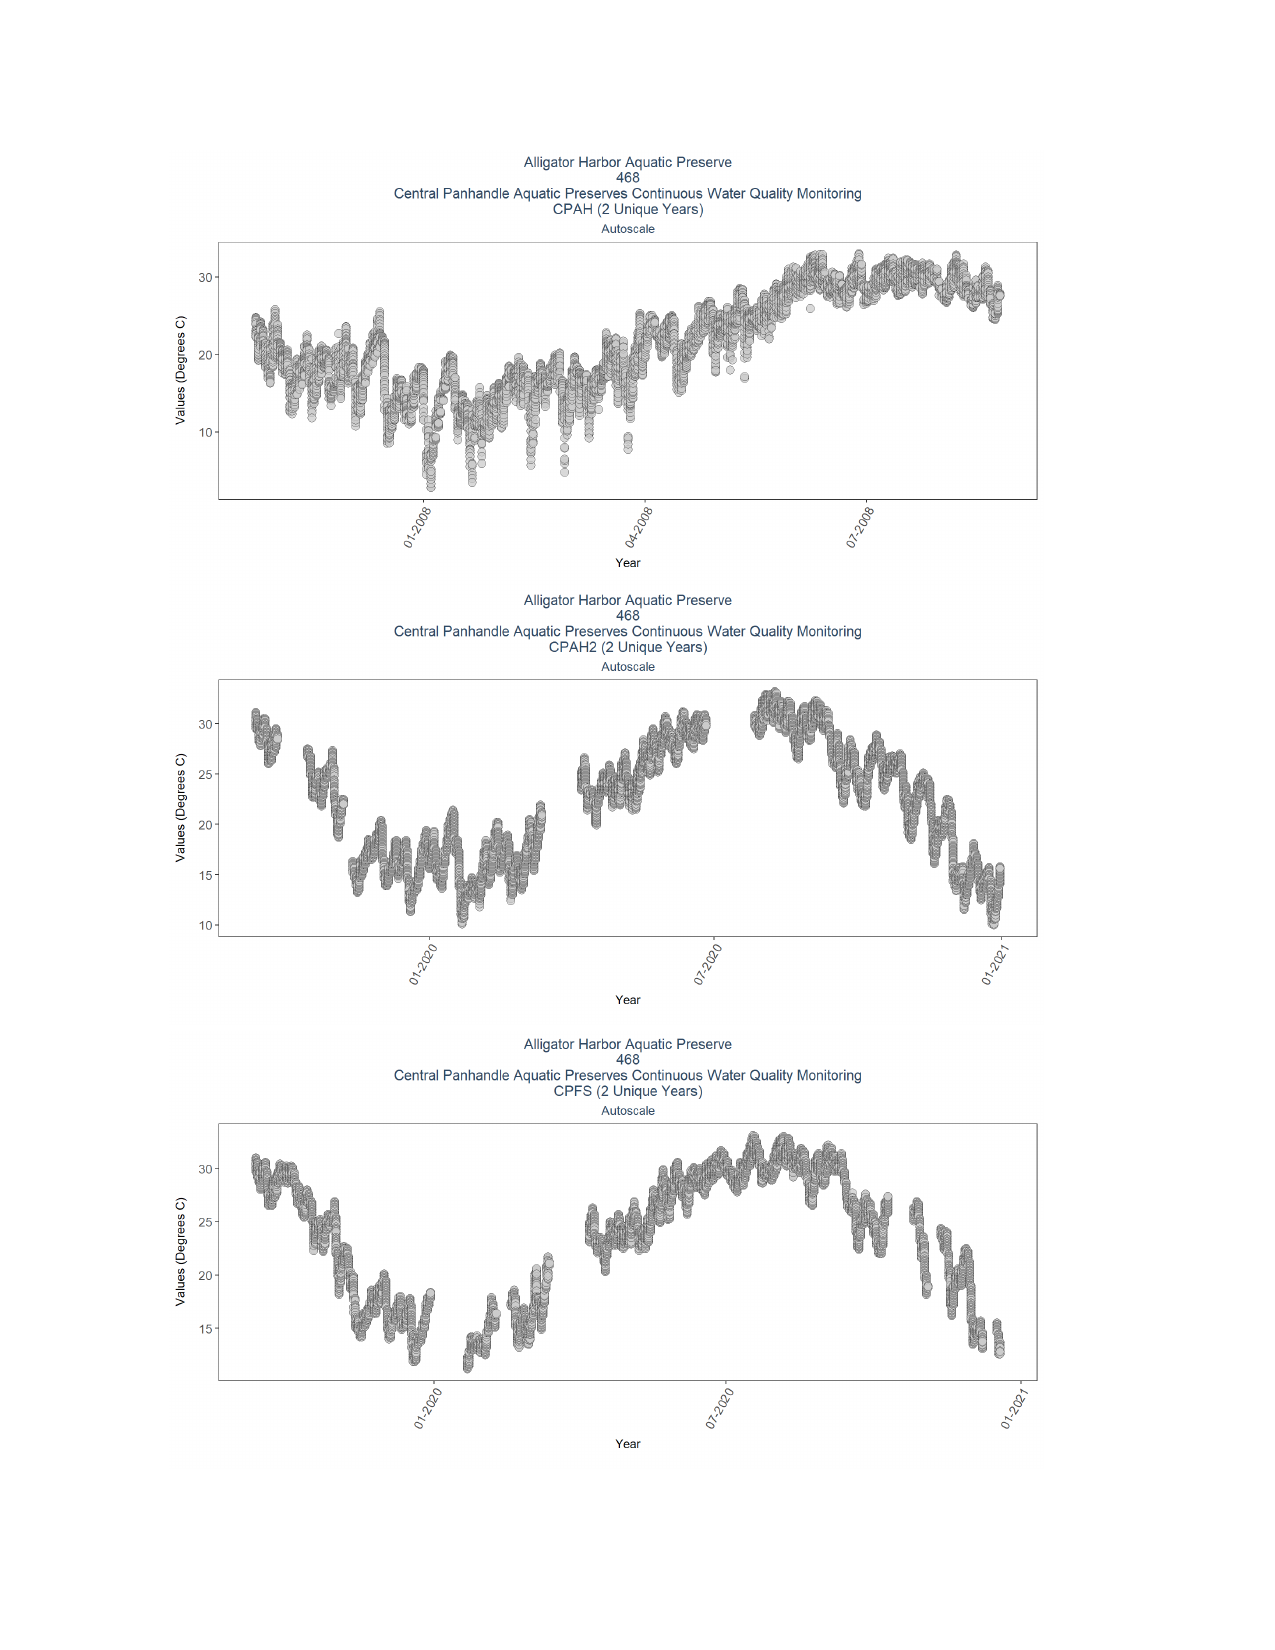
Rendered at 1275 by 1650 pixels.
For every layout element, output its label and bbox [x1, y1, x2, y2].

picture [168, 150, 1044, 1025]
picture [168, 1031, 1044, 1469]
